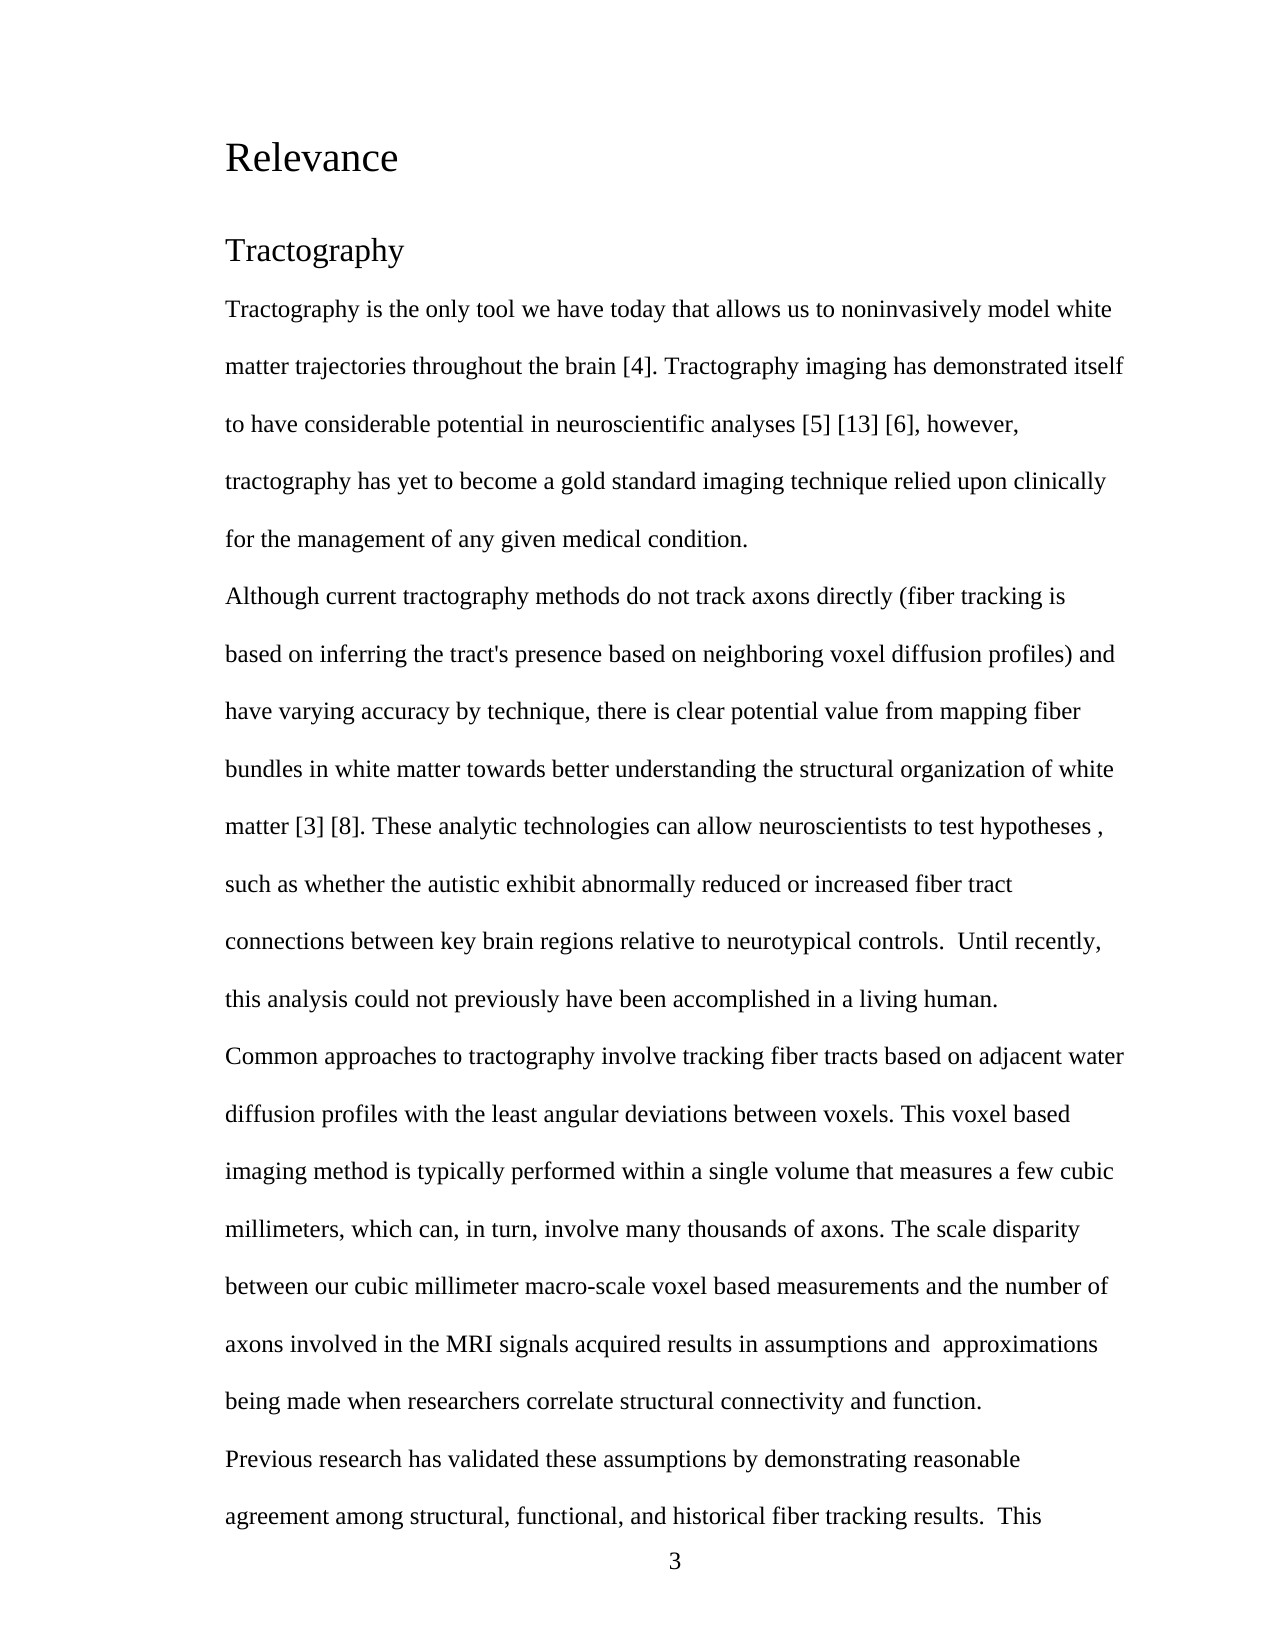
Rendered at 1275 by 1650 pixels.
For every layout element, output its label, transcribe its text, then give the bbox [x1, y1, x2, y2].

subtitle Relevance [225, 132, 1125, 180]
subtitle Tractography [225, 230, 1125, 269]
text Tractography is the only tool we have today that allows us to noninvasively model white matter trajectories throughout the brain [4]. Tractography imaging has demonstrated itself to have considerable potential in neuroscientific analyses [5] [13] [6], however, tractography has yet to become a gold standard imaging technique relied upon clinically for the management of any given medical condition. [225, 294, 1125, 552]
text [225, 1444, 1125, 1530]
text Common approaches to tractography involve tracking fiber tracts based on adjacent water diffusion profiles with the least angular deviations between voxels. This voxel based imaging method is typically performed within a single volume that measures a few cubic millimeters, which can, in turn, involve many thousands of axons. The scale disparity between our cubic millimeter macro-scale voxel based measurements and the number of axons involved in the MRI signals acquired results in assumptions and approximations being made when researchers correlate structural connectivity and function. [225, 1041, 1125, 1415]
text Although current tractography methods do not track axons directly (fiber tracking is based on inferring the tract's presence based on neighboring voxel diffusion profiles) and have varying accuracy by technique, there is clear potential value from mapping fiber bundles in white matter towards better understanding the structural organization of white matter [3] [8]. These analytic technologies can allow neuroscientists to test hypotheses , such as whether the autistic exhibit abnormally reduced or increased fiber tract connections between key brain regions relative to neurotypical controls. Until recently, this analysis could not previously have been accomplished in a living human. [225, 581, 1125, 1012]
